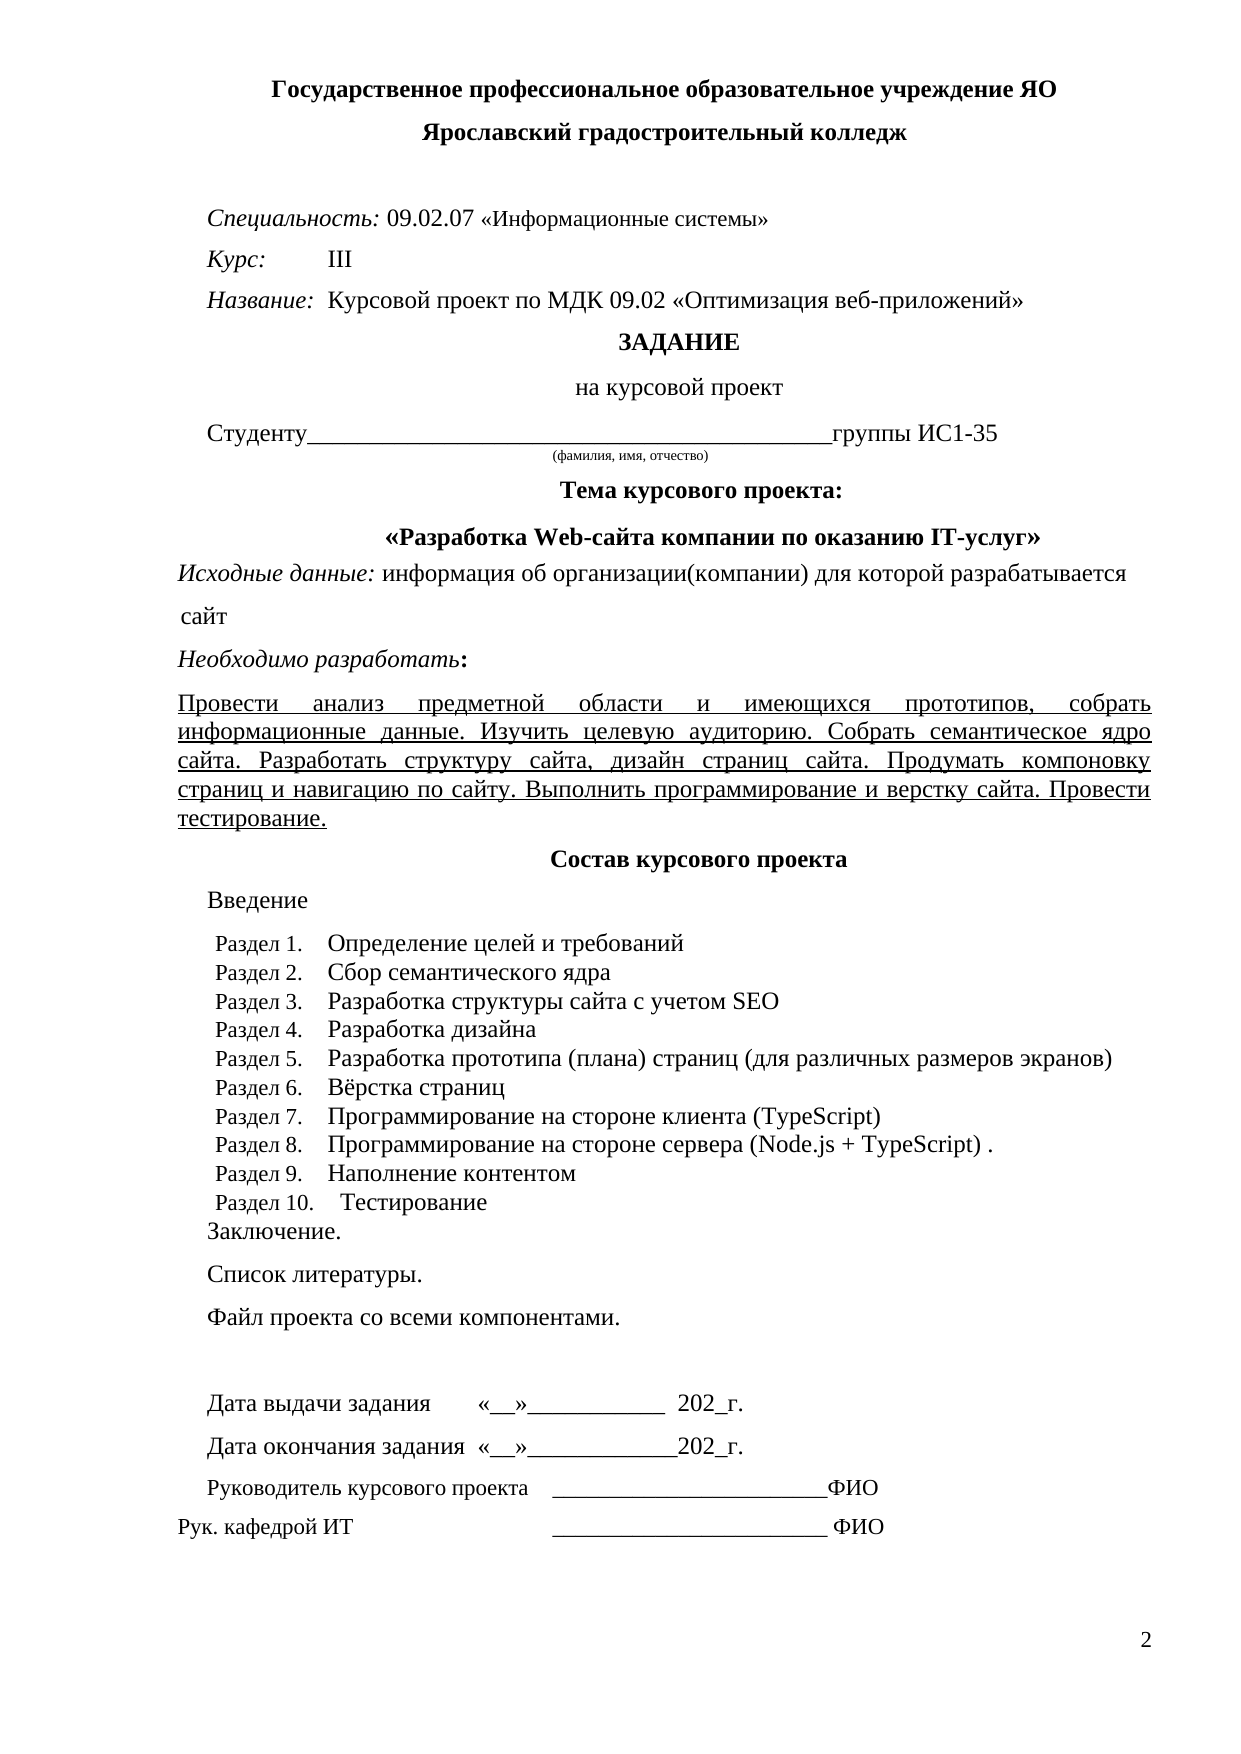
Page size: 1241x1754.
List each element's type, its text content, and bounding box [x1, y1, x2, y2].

text Студенту__________________________________________группы ИС1-35 [207, 418, 1152, 447]
list Определение целей и требований [215, 928, 1152, 957]
list Сбор семантического ядра [215, 957, 1152, 986]
text Провести анализ предметной области и имеющихся прототипов, собрать информационные данные. Изучить целевую аудиторию. Собрать семантическое ядро сайта. Разработать структуру сайта, дизайн страниц сайта. Продумать компоновку страниц и навигацию по сайту. Выполнить программирование и верстку сайта. Провести тестирование. [177, 742, 1152, 831]
text Рук. кафедрой ИТ ________________________ ФИО [177, 1513, 1152, 1540]
text Заключение. [207, 1216, 1152, 1244]
text Введение [207, 885, 1152, 914]
text ЗАДАНИЕ [207, 327, 1152, 356]
text Курс: III [207, 244, 1152, 273]
list Разработка прототипа (плана) страниц (для различных размеров экранов) [215, 1043, 1152, 1072]
text Состав курсового проекта [246, 844, 1152, 873]
text Тема курсового проекта: [177, 475, 1152, 504]
text Исходные данные: информация об организации(компании) для которой разрабатывается сайт [177, 558, 1139, 630]
text Провести анализ предметной области и имеющихся прототипов, собрать информационные данные. Изучить целевую аудиторию. Собрать семантическое ядро сайта. Разработать структуру сайта, дизайн страниц сайта. Продумать компоновку страниц и навигацию по сайту. Выполнить программирование и верстку сайта. Провести тестирование. [177, 688, 1152, 713]
list Разработка структуры сайта с учетом SEO [215, 986, 1152, 1014]
text на курсовой проект [207, 372, 1152, 401]
text Дата окончания задания «__»____________202_г. [207, 1431, 1152, 1460]
text Список литературы. [207, 1259, 1152, 1288]
text Необходимо разработать: [177, 644, 1139, 673]
list Программирование на стороне сервера (Node.js + TypeScript) . [215, 1129, 1152, 1158]
text (фамилия, имя, отчество) [477, 447, 1152, 475]
text Провести анализ предметной области и имеющихся прототипов, собрать информационные данные. Изучить целевую аудиторию. Собрать семантическое ядро сайта. Разработать структуру сайта, дизайн страниц сайта. Продумать компоновку страниц и навигацию по сайту. Выполнить программирование и верстку сайта. Провести тестирование. [177, 714, 1152, 741]
list Программирование на стороне клиента (TypeScript) [215, 1101, 1152, 1129]
text Специальность: 09.02.07 «Информационные системы» [207, 203, 1152, 232]
text Руководитель курсового проекта ________________________ФИО [207, 1474, 1152, 1501]
list Тестирование [215, 1187, 1152, 1216]
subtitle «Разработка Web-сайта компании по оказанию IT-услуг» [274, 518, 1152, 552]
text Файл проекта со всеми компонентами. [207, 1302, 1152, 1331]
list Разработка дизайна [215, 1014, 1152, 1043]
list Наполнение контентом [215, 1158, 1152, 1187]
text Название: Курсовой проект по МДК 09.02 «Оптимизация веб-приложений» [207, 286, 1152, 314]
list Вёрстка страниц [215, 1072, 1152, 1101]
text Дата выдачи задания «__»___________ 202_г. [207, 1388, 1152, 1417]
